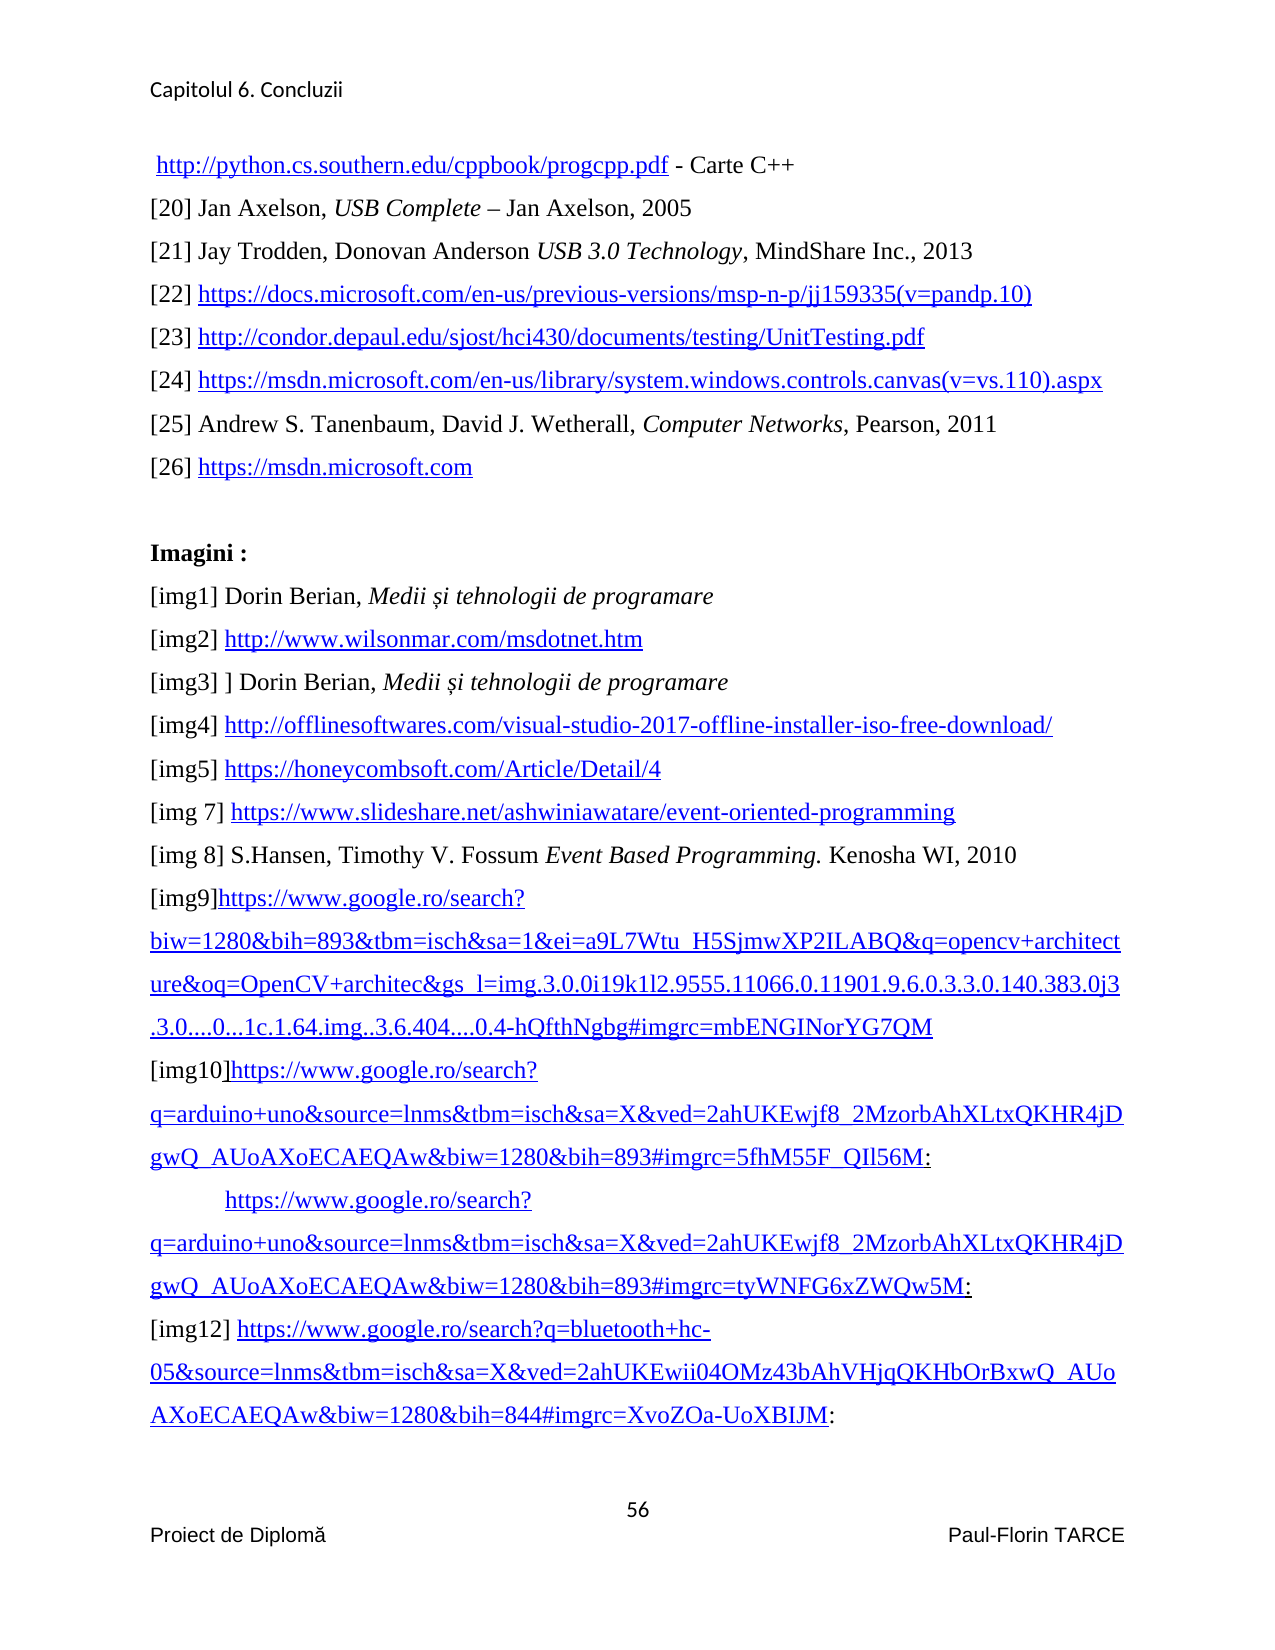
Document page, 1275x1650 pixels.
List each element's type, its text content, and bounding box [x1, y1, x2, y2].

text [img2] http://www.wilsonmar.com/msdotnet.htm [150, 624, 1125, 653]
text [img 7] https://www.slideshare.net/ashwiniawatare/event-oriented-programming [150, 797, 1125, 826]
text [25] Andrew S. Tanenbaum, David J. Wetherall, Computer Networks, Pearson, 2011 [150, 409, 1125, 437]
text [img9]https://www.google.ro/search?biw=1280&bih=893&tbm=isch&sa=1&ei=a9L7Wtu_H5SjmwXP2ILABQ&q=opencv+architecture&oq=OpenCV+architec&gs_l=img.3.0.0i19k1l2.9555.11066.0.11901.9.6.0.3.3.0.140.383.0j3.3.0....0...1c.1.64.img..3.6.404....0.4-hQfthNgbg#imgrc=mbENGINorYG7QM [150, 883, 1125, 1041]
text [img3] ] Dorin Berian, Medii și tehnologii de programare [150, 667, 1125, 696]
text [22] https://docs.microsoft.com/en-us/previous-versions/msp-n-p/jj159335(v=pandp.10) [150, 279, 1125, 308]
text [23] http://condor.depaul.edu/sjost/hci430/documents/testing/UnitTesting.pdf [150, 322, 1125, 351]
text [img10]https://www.google.ro/search?q=arduino+uno&source=lnms&tbm=isch&sa=X&ved=2ahUKEwjf8_2MzorbAhXLtxQKHR4jDgwQ_AUoAXoECAEQAw&biw=1280&bih=893#imgrc=5fhM55F_QIl56M: [150, 1056, 1125, 1171]
text [26] https://msdn.microsoft.com [150, 452, 1125, 481]
text Imagini : [150, 538, 1125, 567]
text [img 8] S.Hansen, Timothy V. Fossum Event Based Programming. Kenosha WI, 2010 [150, 840, 1125, 869]
text [img12] https://www.google.ro/search?q=bluetooth+hc-05&source=lnms&tbm=isch&sa=X&ved=2ahUKEwii04OMz43bAhVHjqQKHbOrBxwQ_AUoAXoECAEQAw&biw=1280&bih=844#imgrc=XvoZOa-UoXBIJM: [150, 1314, 1125, 1429]
text [21] Jay Trodden, Donovan Anderson USB 3.0 Technology, MindShare Inc., 2013 [150, 236, 1125, 265]
text [img1] Dorin Berian, Medii și tehnologii de programare [150, 581, 1125, 610]
text [img4] http://offlinesoftwares.com/visual-studio-2017-offline-installer-iso-free-download/ [150, 711, 1125, 739]
text [24] https://msdn.microsoft.com/en-us/library/system.windows.controls.canvas(v=vs.110).aspx [150, 366, 1125, 394]
text http://python.cs.southern.edu/cppbook/progcpp.pdf - Carte C++ [150, 150, 1125, 179]
text [20] Jan Axelson, USB Complete – Jan Axelson, 2005 [150, 193, 1125, 222]
text https://www.google.ro/search?q=arduino+uno&source=lnms&tbm=isch&sa=X&ved=2ahUKEwjf8_2MzorbAhXLtxQKHR4jDgwQ_AUoAXoECAEQAw&biw=1280&bih=893#imgrc=tyWNFG6xZWQw5M: [150, 1185, 1125, 1300]
text [img5] https://honeycombsoft.com/Article/Detail/4 [150, 754, 1125, 782]
